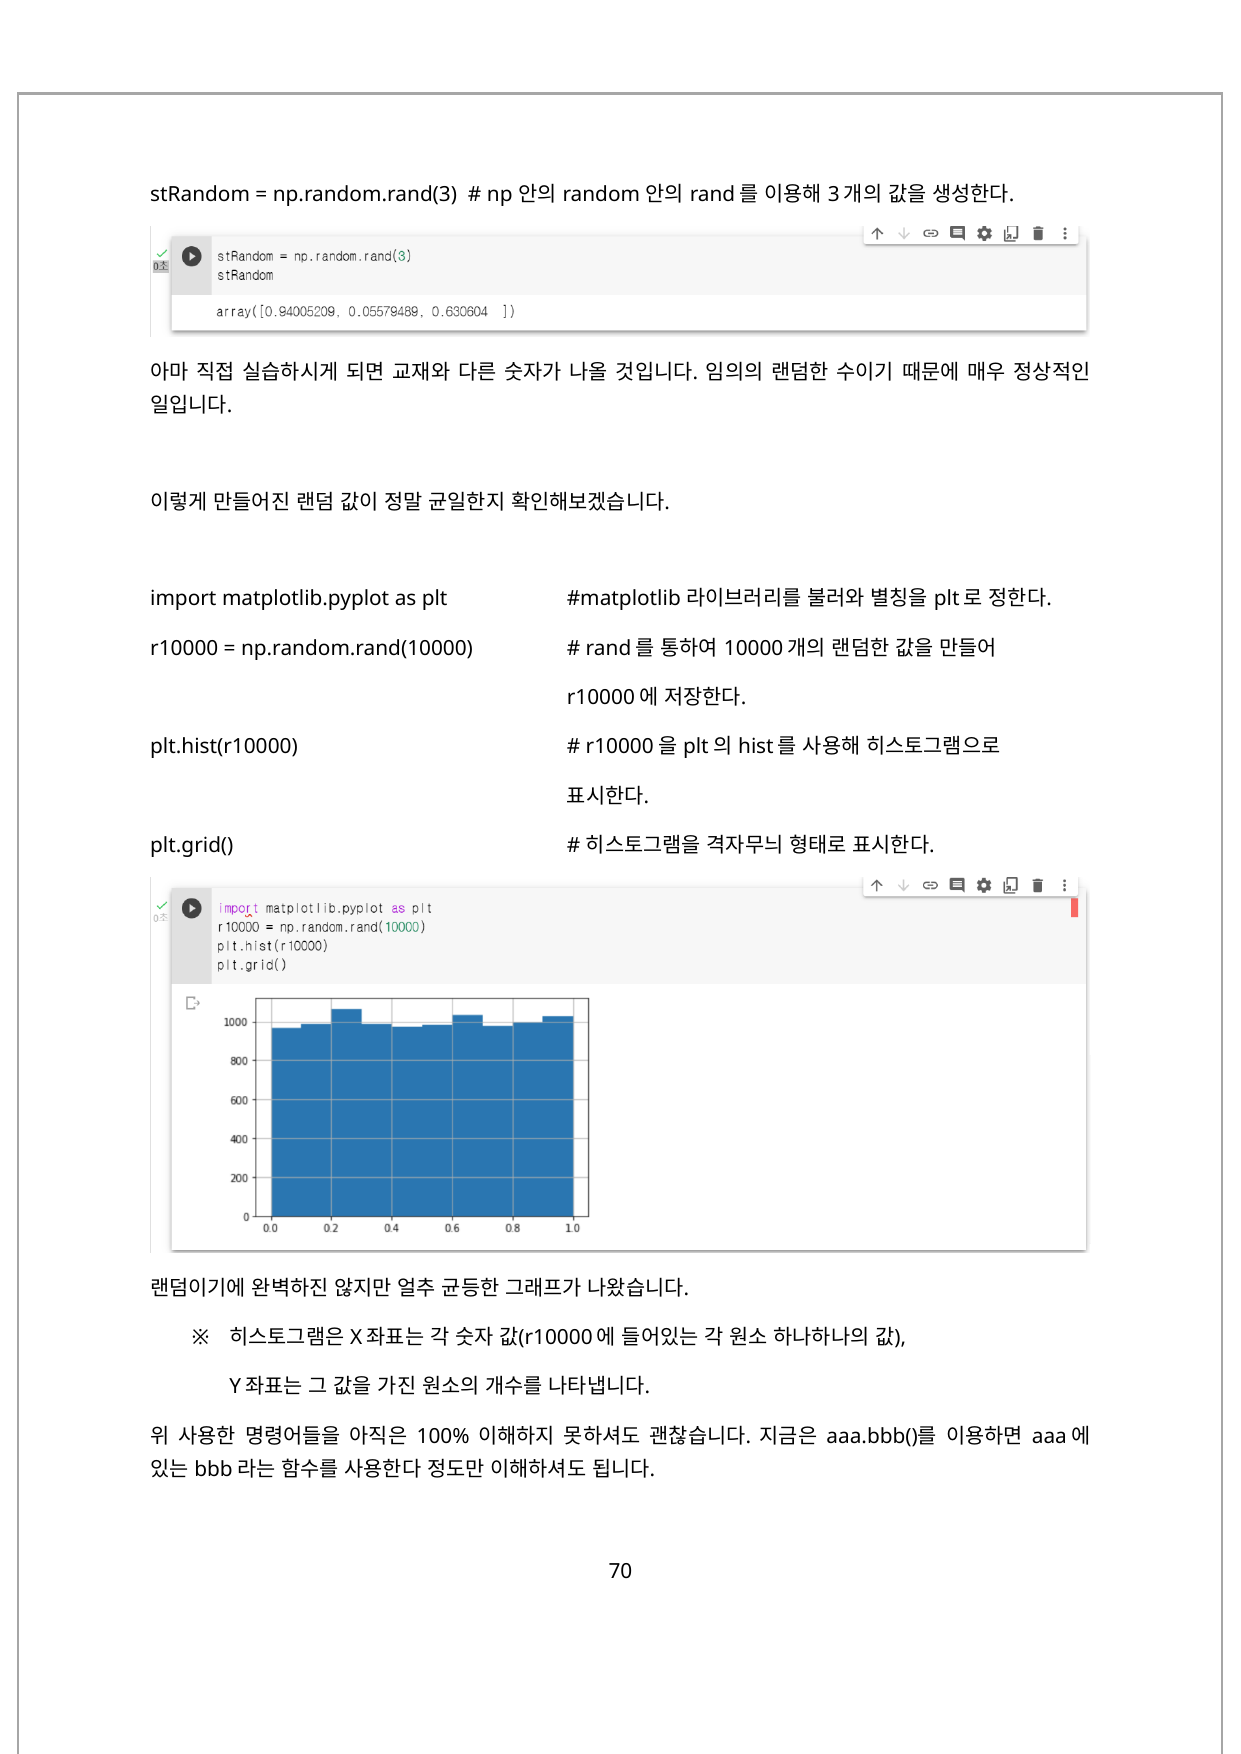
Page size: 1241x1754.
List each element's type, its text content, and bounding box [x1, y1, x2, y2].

list Y좌표는 그 값을 가진 원소의 개수를 나타냅니다. [229, 1370, 1090, 1400]
text 이렇게 만들어진 랜덤 값이 정말 균일한지 확인해보겠습니다. [150, 485, 1090, 515]
text plt.grid() # 히스토그램을 격자무늬 형태로 표시한다. [150, 828, 1090, 859]
text stRandom = np.random.rand(3) # np 안의 random 안의 rand를 이용해 3개의 값을 생성한다. [150, 177, 1090, 207]
text 위 사용한 명령어들을 아직은 100% 이해하지 못하셔도 괜찮습니다. 지금은 aaa.bbb()를 이용하면 aaa에 있는 bbb라는 함수를 사용한다 정도만 이해하셔도 됩니다. [150, 1419, 1090, 1482]
text 랜덤이기에 완벽하진 않지만 얼추 균등한 그래프가 나왔습니다. [150, 1271, 1090, 1301]
text plt.hist(r10000) # r10000을 plt의 hist를 사용해 히스토그램으로 [150, 730, 1090, 760]
list 히스토그램은 X좌표는 각 숫자 값(r10000에 들어있는 각 원소 하나하나의 값), [192, 1320, 1090, 1351]
text r10000 = np.random.rand(10000) # rand를 통하여 10000개의 랜덤한 값을 만들어 [150, 631, 1090, 661]
text r10000에 저장한다. [483, 680, 1090, 711]
text 아마 직접 실습하시게 되면 교재와 다른 숫자가 나올 것입니다. 임의의 랜덤한 수이기 때문에 매우 정상적인 일입니다. [150, 356, 1090, 419]
text import matplotlib.pyplot as plt #matplotlib 라이브러리를 불러와 별칭을 plt로 정한다. [150, 582, 1090, 612]
picture [150, 877, 1091, 1253]
picture [150, 226, 1091, 337]
text 표시한다. [483, 779, 1090, 809]
